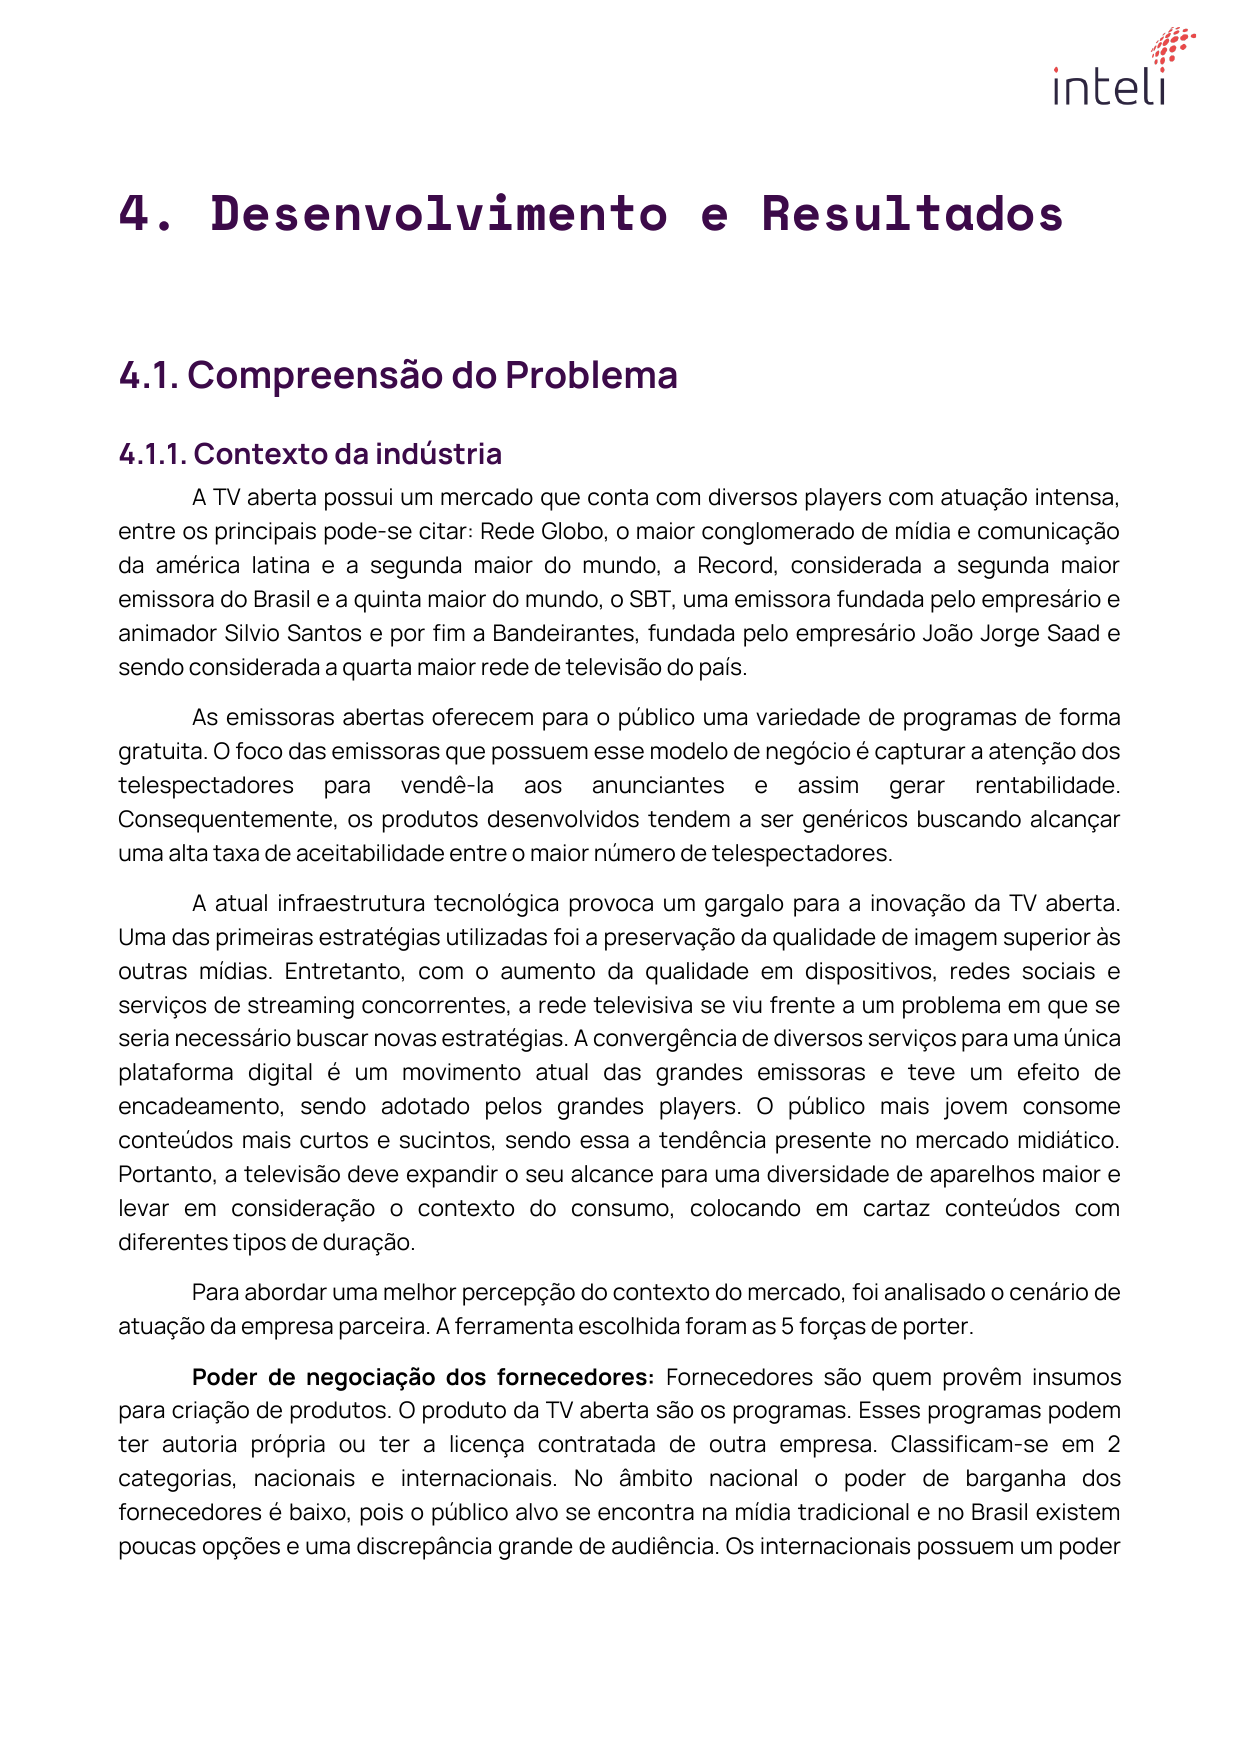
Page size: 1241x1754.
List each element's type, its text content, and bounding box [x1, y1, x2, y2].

text Para abordar uma melhor percepção do contexto do mercado, foi analisado o cenário de atuação da empresa parceira. A ferramenta escolhida foram as 5 forças de porter. [118, 1276, 1122, 1341]
text A TV aberta possui um mercado que conta com diversos players com atuação intensa, entre os principais pode-se citar: Rede Globo, o maior conglomerado de mídia e comunicação da américa latina e a segunda maior do mundo, a Record, considerada a segunda maior emissora do Brasil e a quinta maior do mundo, o SBT, uma emissora fundada pelo empresário e animador Silvio Santos e por fim a Bandeirantes, fundada pelo empresário João Jorge Saad e sendo considerada a quarta maior rede de televisão do país. [118, 481, 1122, 682]
text A atual infraestrutura tecnológica provoca um gargalo para a inovação da TV aberta. Uma das primeiras estratégias utilizadas foi a preservação da qualidade de imagem superior às outras mídias. Entretanto, com o aumento da qualidade em dispositivos, redes sociais e serviços de streaming concorrentes, a rede televisiva se viu frente a um problema em que se seria necessário buscar novas estratégias. A convergência de diversos serviços para uma única plataforma digital é um movimento atual das grandes emissoras e teve um efeito de encadeamento, sendo adotado pelos grandes players. O público mais jovem consome conteúdos mais curtos e sucintos, sendo essa a tendência presente no mercado midiático. Portanto, a televisão deve expandir o seu alcance para uma diversidade de aparelhos maior e levar em consideração o contexto do consumo, colocando em cartaz conteúdos com diferentes tipos de duração. [118, 887, 1122, 1257]
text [118, 1360, 1122, 1561]
subtitle 4.1.1. Contexto da indústria [118, 433, 1122, 473]
subtitle 4.1. Compreensão do Problema [118, 348, 1122, 400]
subtitle 4. Desenvolvimento e Resultados [118, 174, 1122, 248]
picture [1054, 27, 1197, 105]
text As emissoras abertas oferecem para o público uma variedade de programas de forma gratuita. O foco das emissoras que possuem esse modelo de negócio é capturar a atenção dos telespectadores para vendê-la aos anunciantes e assim gerar rentabilidade. Consequentemente, os produtos desenvolvidos tendem a ser genéricos buscando alcançar uma alta taxa de aceitabilidade entre o maior número de telespectadores. [118, 701, 1122, 868]
